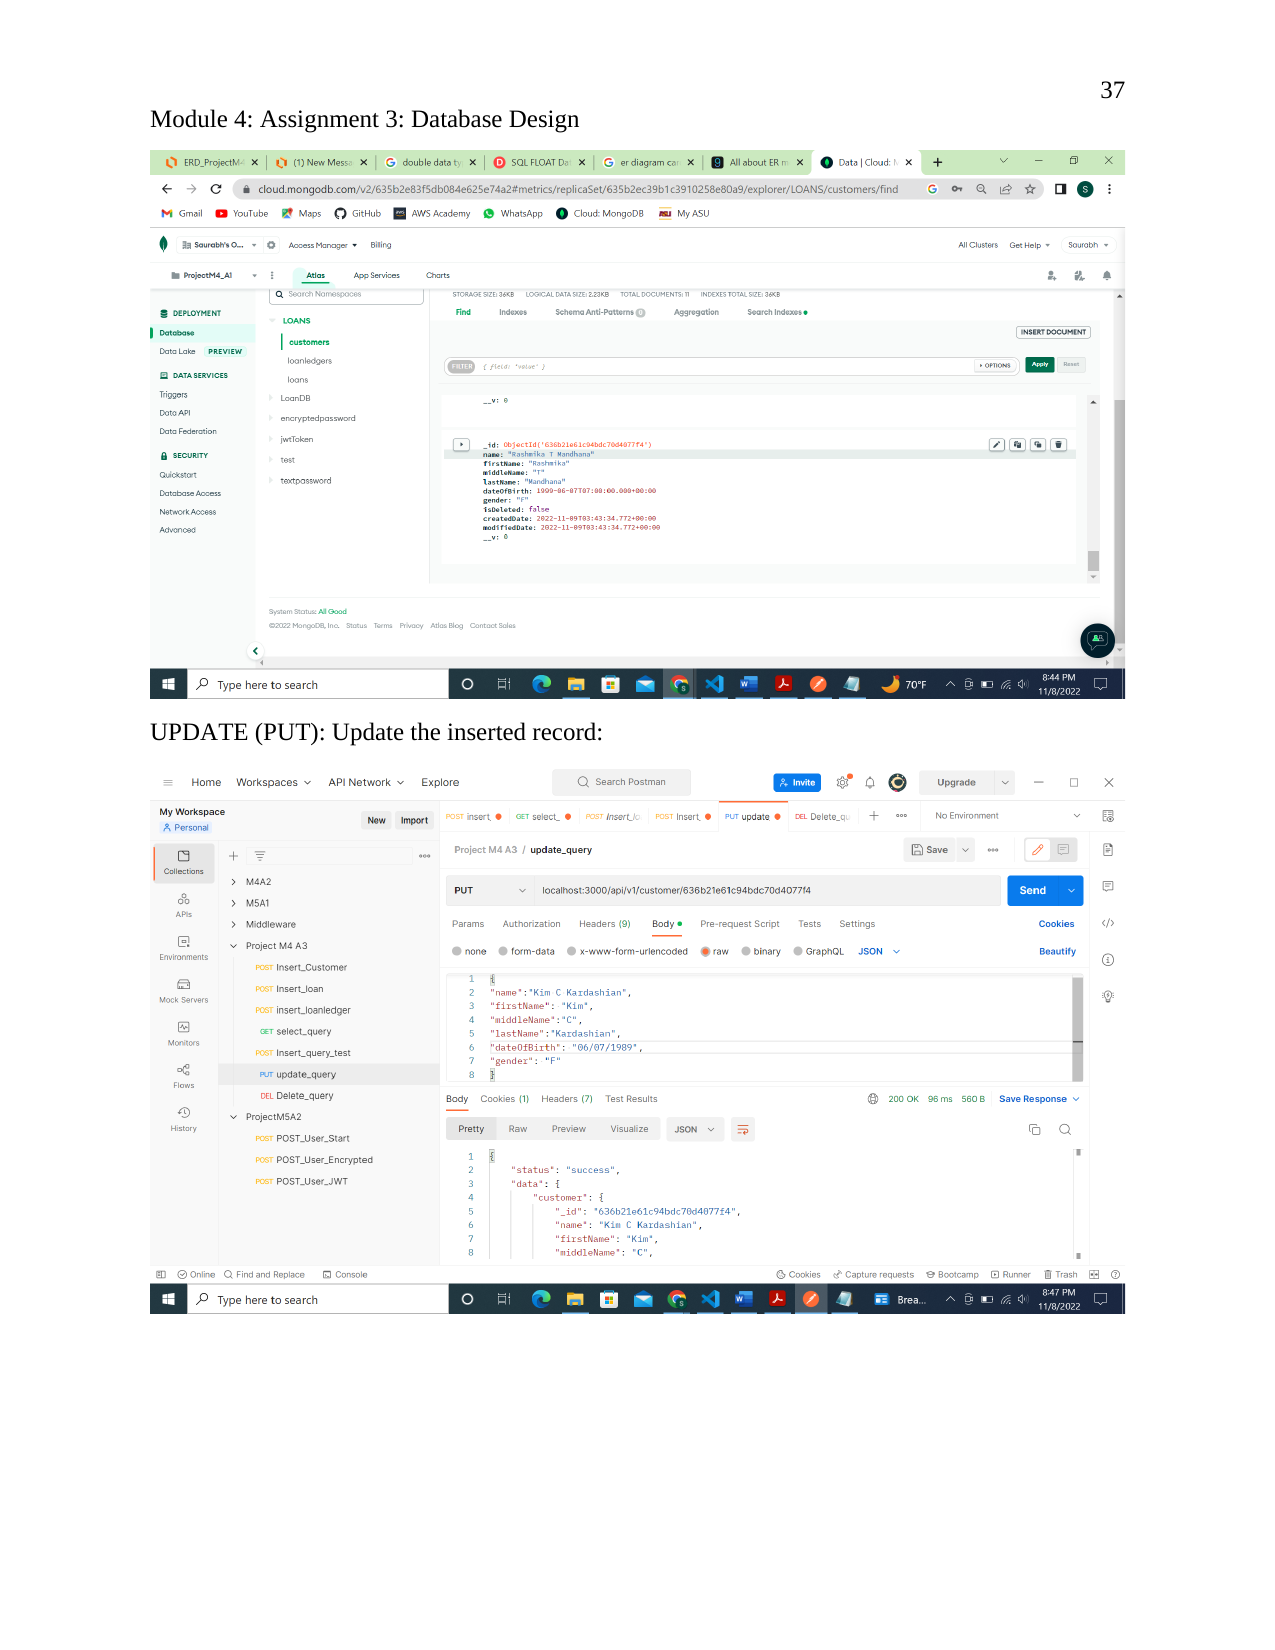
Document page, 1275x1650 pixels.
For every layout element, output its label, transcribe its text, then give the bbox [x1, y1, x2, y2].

picture [150, 765, 1125, 1314]
text UPDATE (PUT): Update the inserted record: [150, 717, 1125, 746]
picture [150, 150, 1125, 699]
